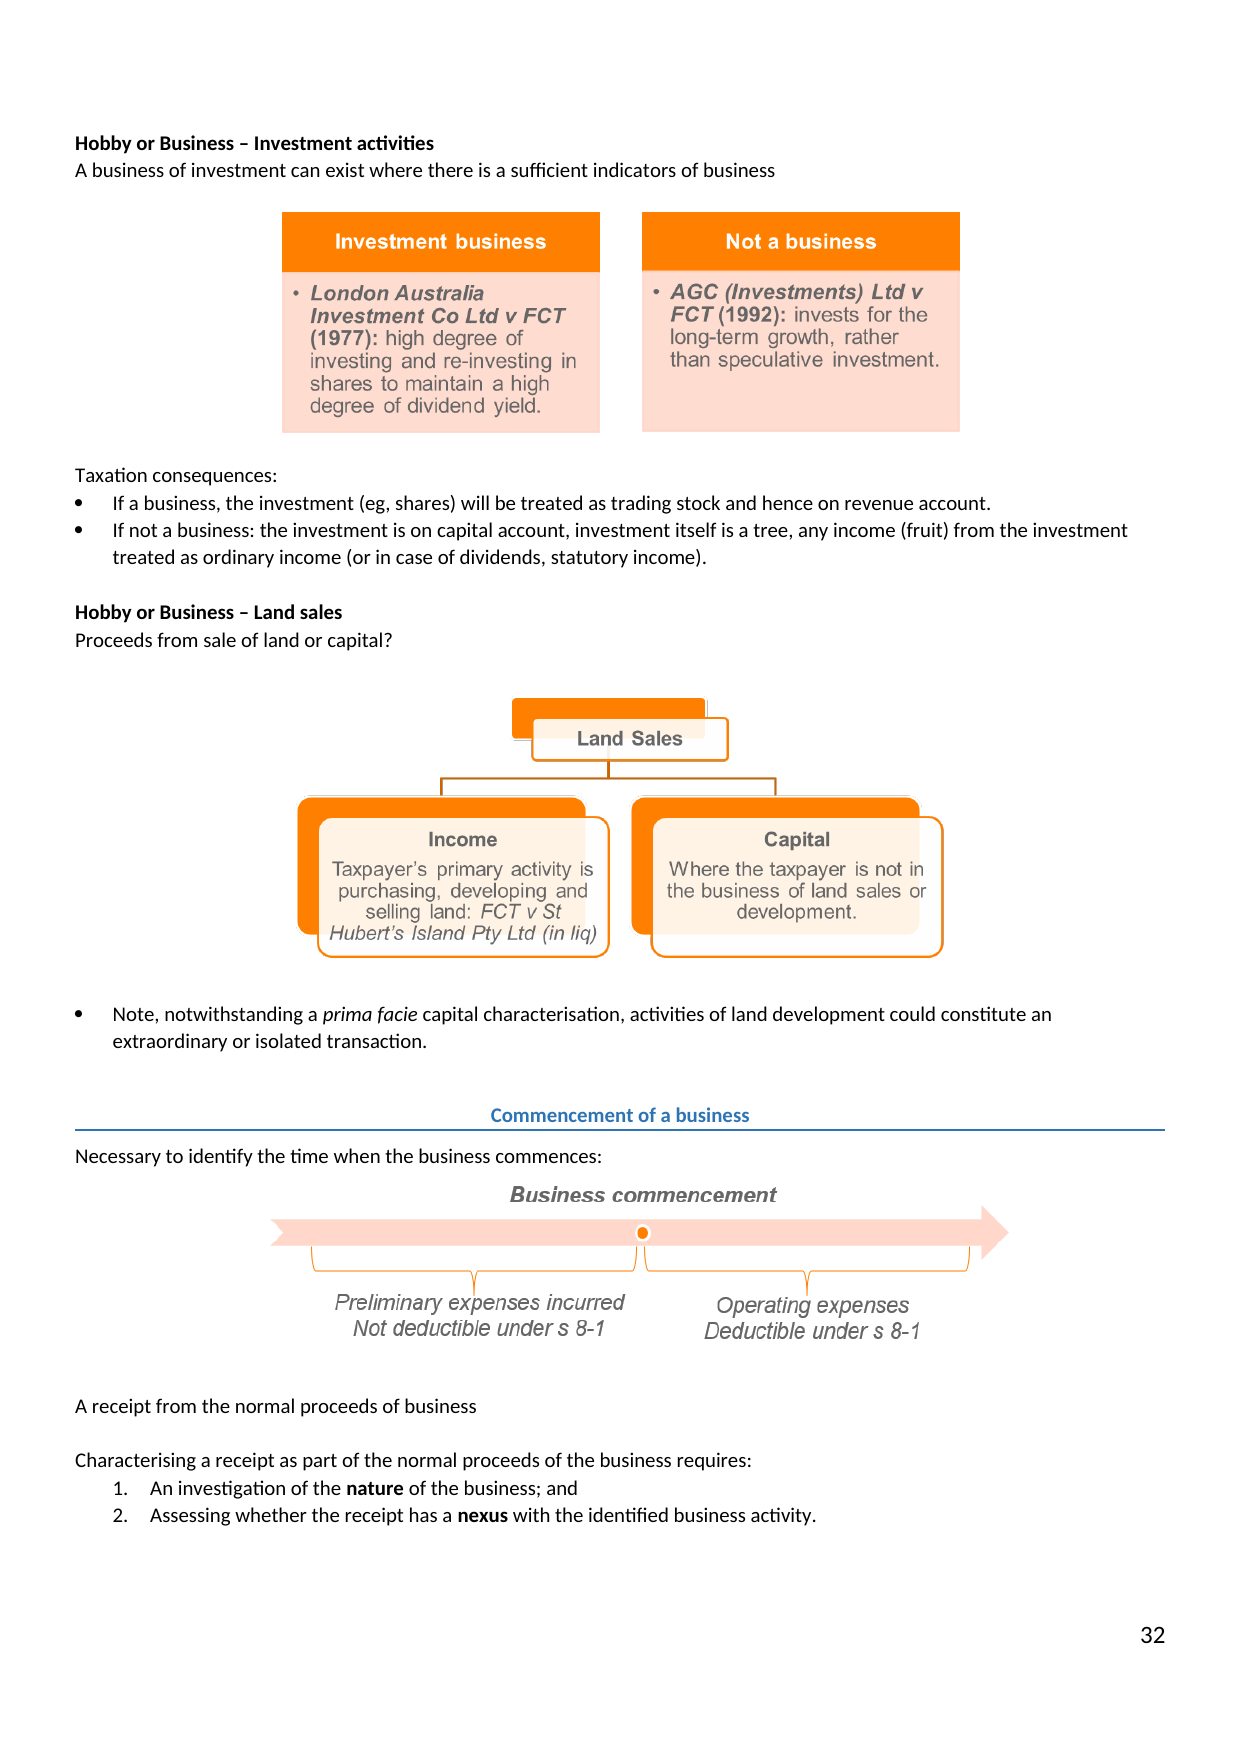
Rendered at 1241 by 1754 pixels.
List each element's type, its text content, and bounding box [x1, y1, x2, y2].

text Proceeds from sale of land or capital? [75, 627, 1165, 652]
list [112, 1475, 1165, 1500]
list If a business, the investment (eg, shares) will be treated as trading stock and hence on revenue account. [75, 490, 1165, 515]
picture [279, 212, 961, 433]
list Note, notwithstanding a prima facie capital characterisation, activities of land development could constitute an extraordinary or isolated transaction. [75, 1001, 1165, 1054]
text Hobby or Business – Investment activities [75, 102, 1165, 155]
text Necessary to identify the time when the business commences: [75, 1143, 1165, 1168]
text A receipt from the normal proceeds of business [75, 1393, 1165, 1418]
list If not a business: the investment is on capital account, investment itself is a tree, any income (fruit) from the investment treated as ordinary income (or in case of dividends, statutory income). [75, 517, 1165, 570]
text Hobby or Business – Land sales [75, 572, 1165, 625]
picture [295, 681, 945, 972]
list Assessing whether the receipt has a nexus with the identified business activity. [112, 1502, 1165, 1528]
picture [207, 1170, 1033, 1364]
text Taxation consequences: [75, 462, 1165, 488]
text A business of investment can exist where there is a sufficient indicators of business [75, 157, 1165, 183]
subtitle Commencement of a business [75, 1077, 1165, 1129]
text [75, 1448, 1165, 1473]
